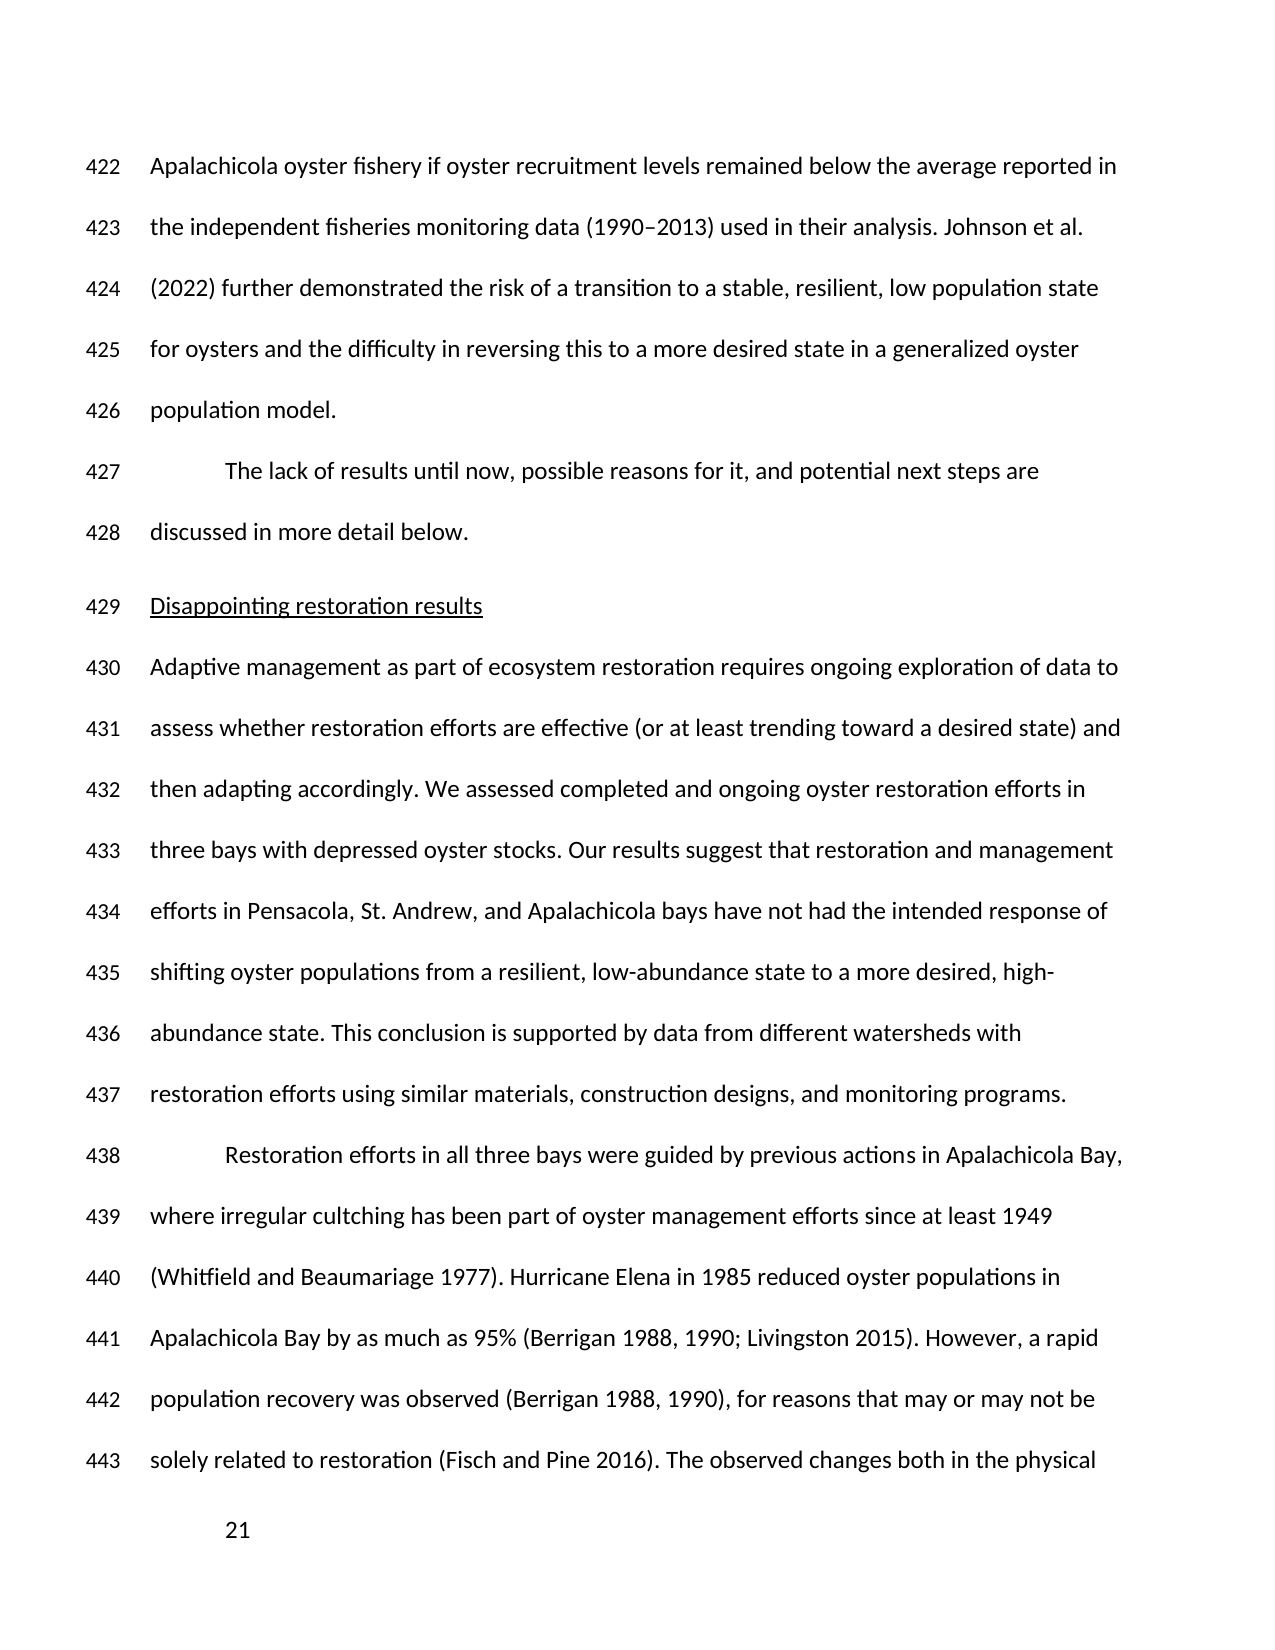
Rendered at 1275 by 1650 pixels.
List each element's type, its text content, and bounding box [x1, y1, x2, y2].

text Adaptive management as part of ecosystem restoration requires ongoing exploration of data to assess whether restoration efforts are effective (or at least trending toward a desired state) and then adapting accordingly. We assessed completed and ongoing oyster restoration efforts in three bays with depressed oyster stocks. Our results suggest that restoration and management efforts in Pensacola, St. Andrew, and Apalachicola bays have not had the intended response of shifting oyster populations from a resilient, low-abundance state to a more desired, high-abundance state. This conclusion is supported by data from different watersheds with restoration efforts using similar materials, construction designs, and monitoring programs. [150, 651, 1125, 1109]
text The lack of results until now, possible reasons for it, and potential next steps are discussed in more detail below. [150, 455, 1125, 547]
subtitle Disappointing restoration results [150, 590, 1125, 620]
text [150, 150, 1125, 425]
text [150, 1139, 1125, 1475]
